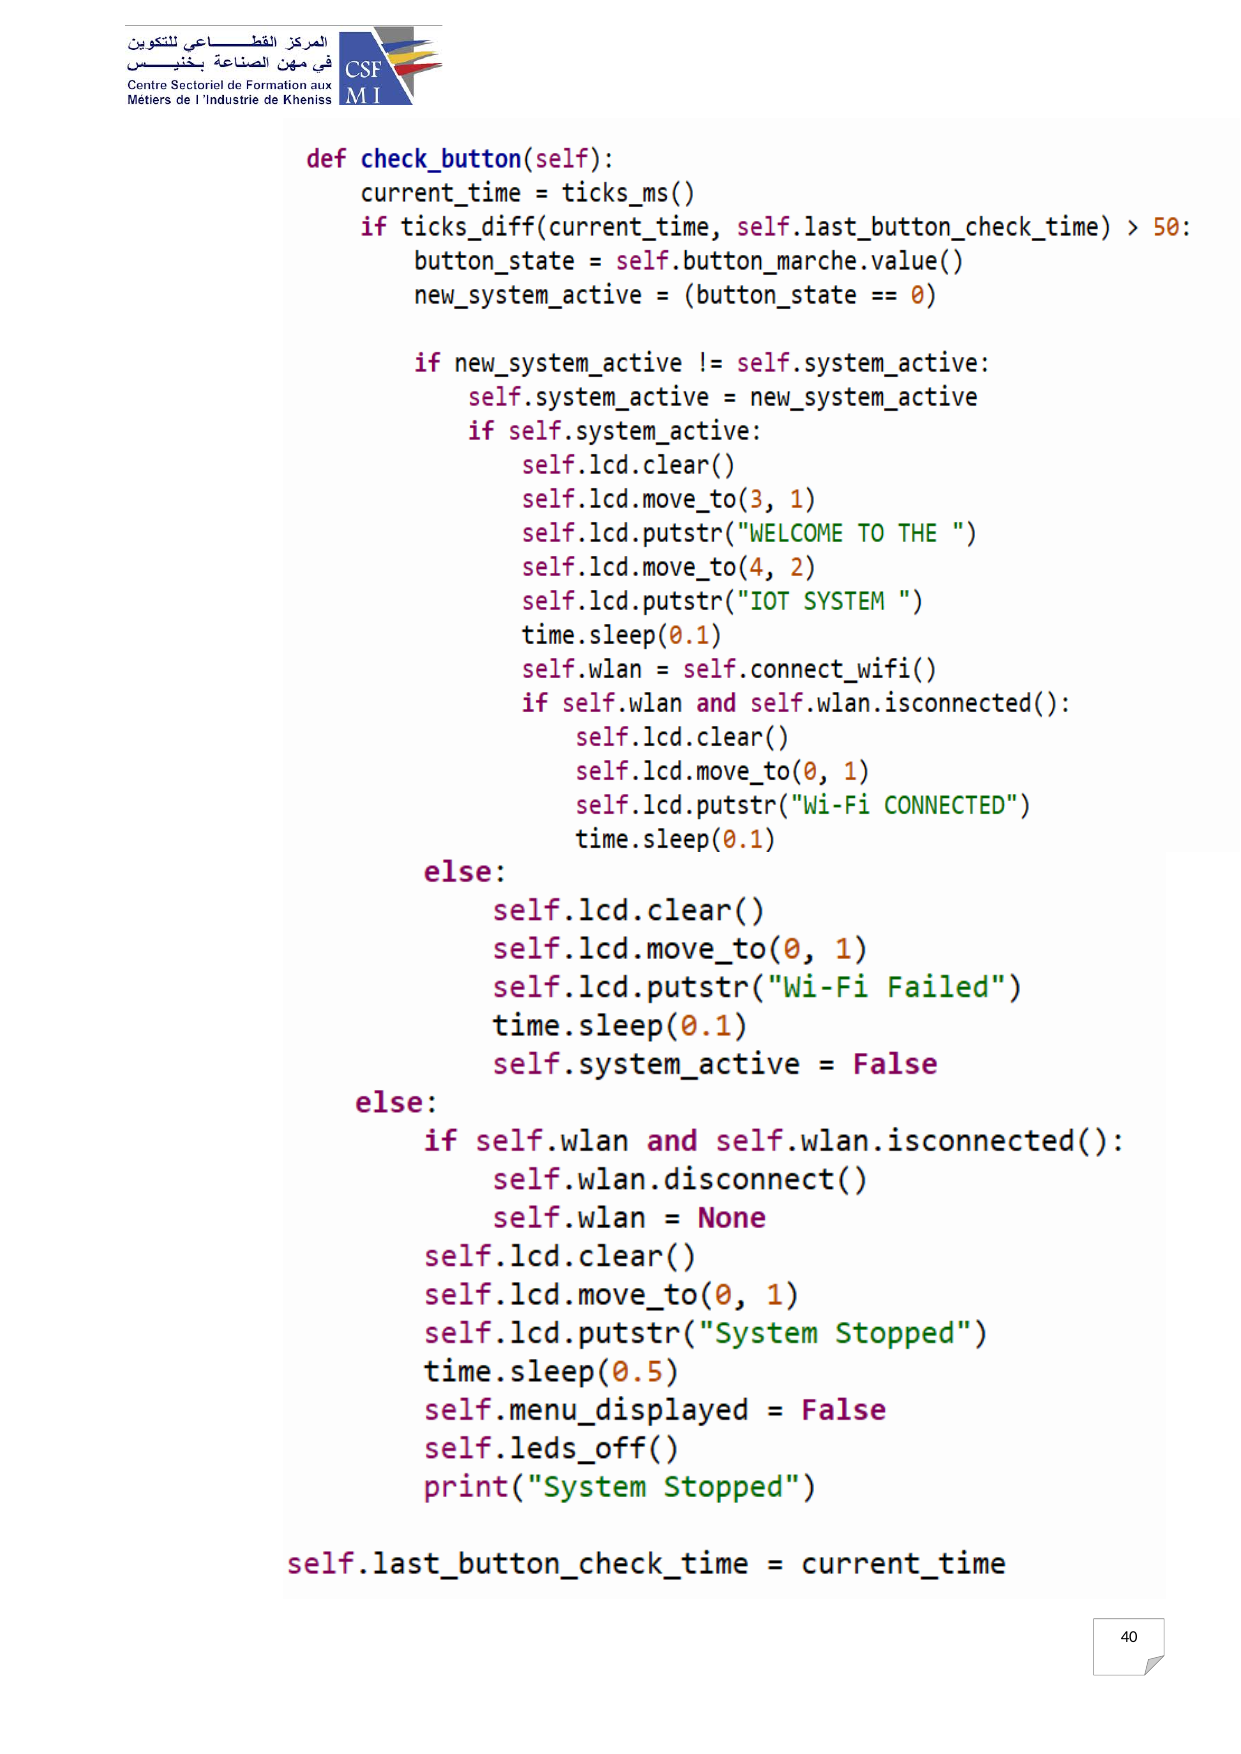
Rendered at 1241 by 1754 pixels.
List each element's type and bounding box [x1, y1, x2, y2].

picture [282, 118, 1241, 1599]
picture [125, 25, 443, 105]
